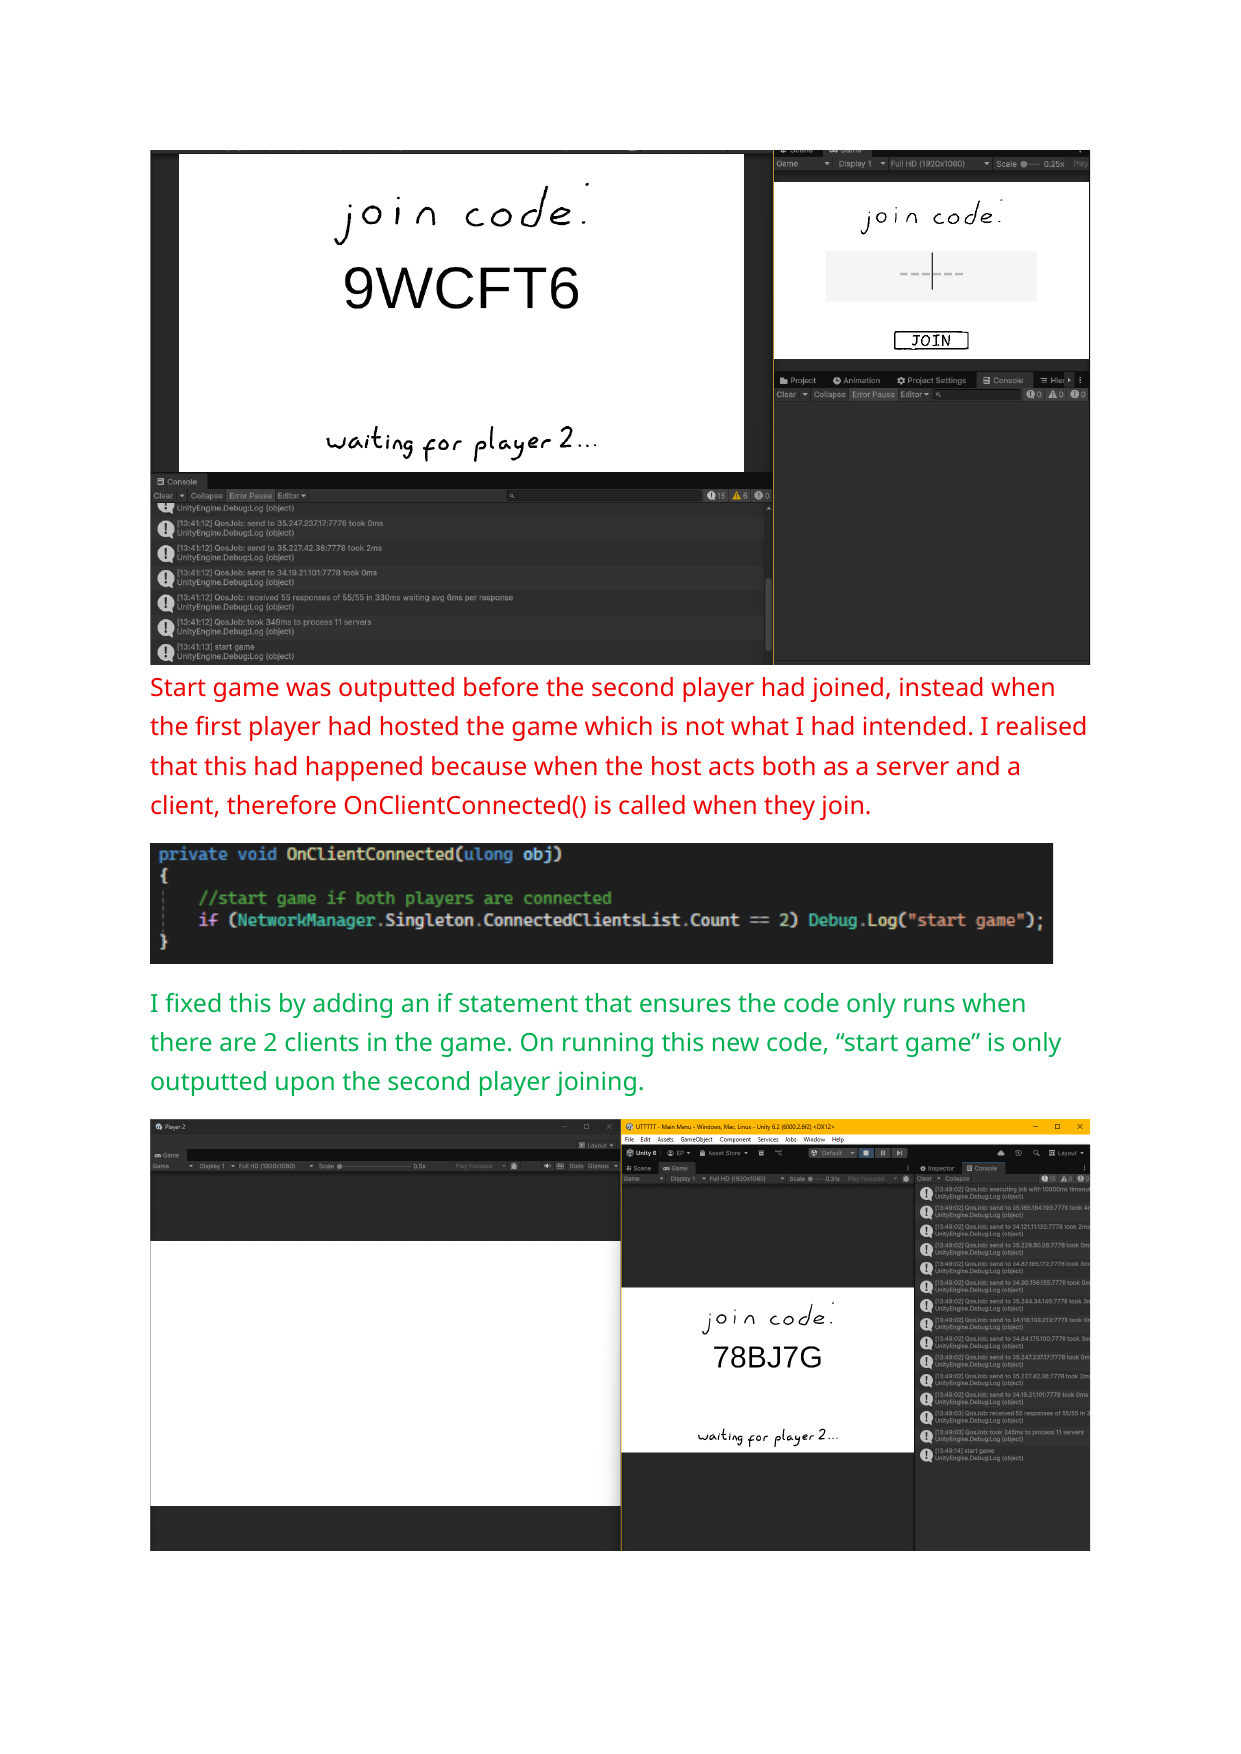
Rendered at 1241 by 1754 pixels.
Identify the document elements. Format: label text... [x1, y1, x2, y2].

text Start game was outputted before the second player had joined, instead when the first player had hosted the game which is not what I had intended. I realised that this had happened because when the host acts both as a server and a client, therefore OnClientConnected() is called when they join. [150, 665, 1090, 821]
picture [150, 150, 1091, 665]
picture [150, 843, 1054, 964]
text I fixed this by adding an if statement that ensures the code only runs when there are 2 clients in the game. On running this new code, “start game” is only outputted upon the second player joining. [150, 985, 1090, 1098]
picture [150, 1119, 1091, 1551]
